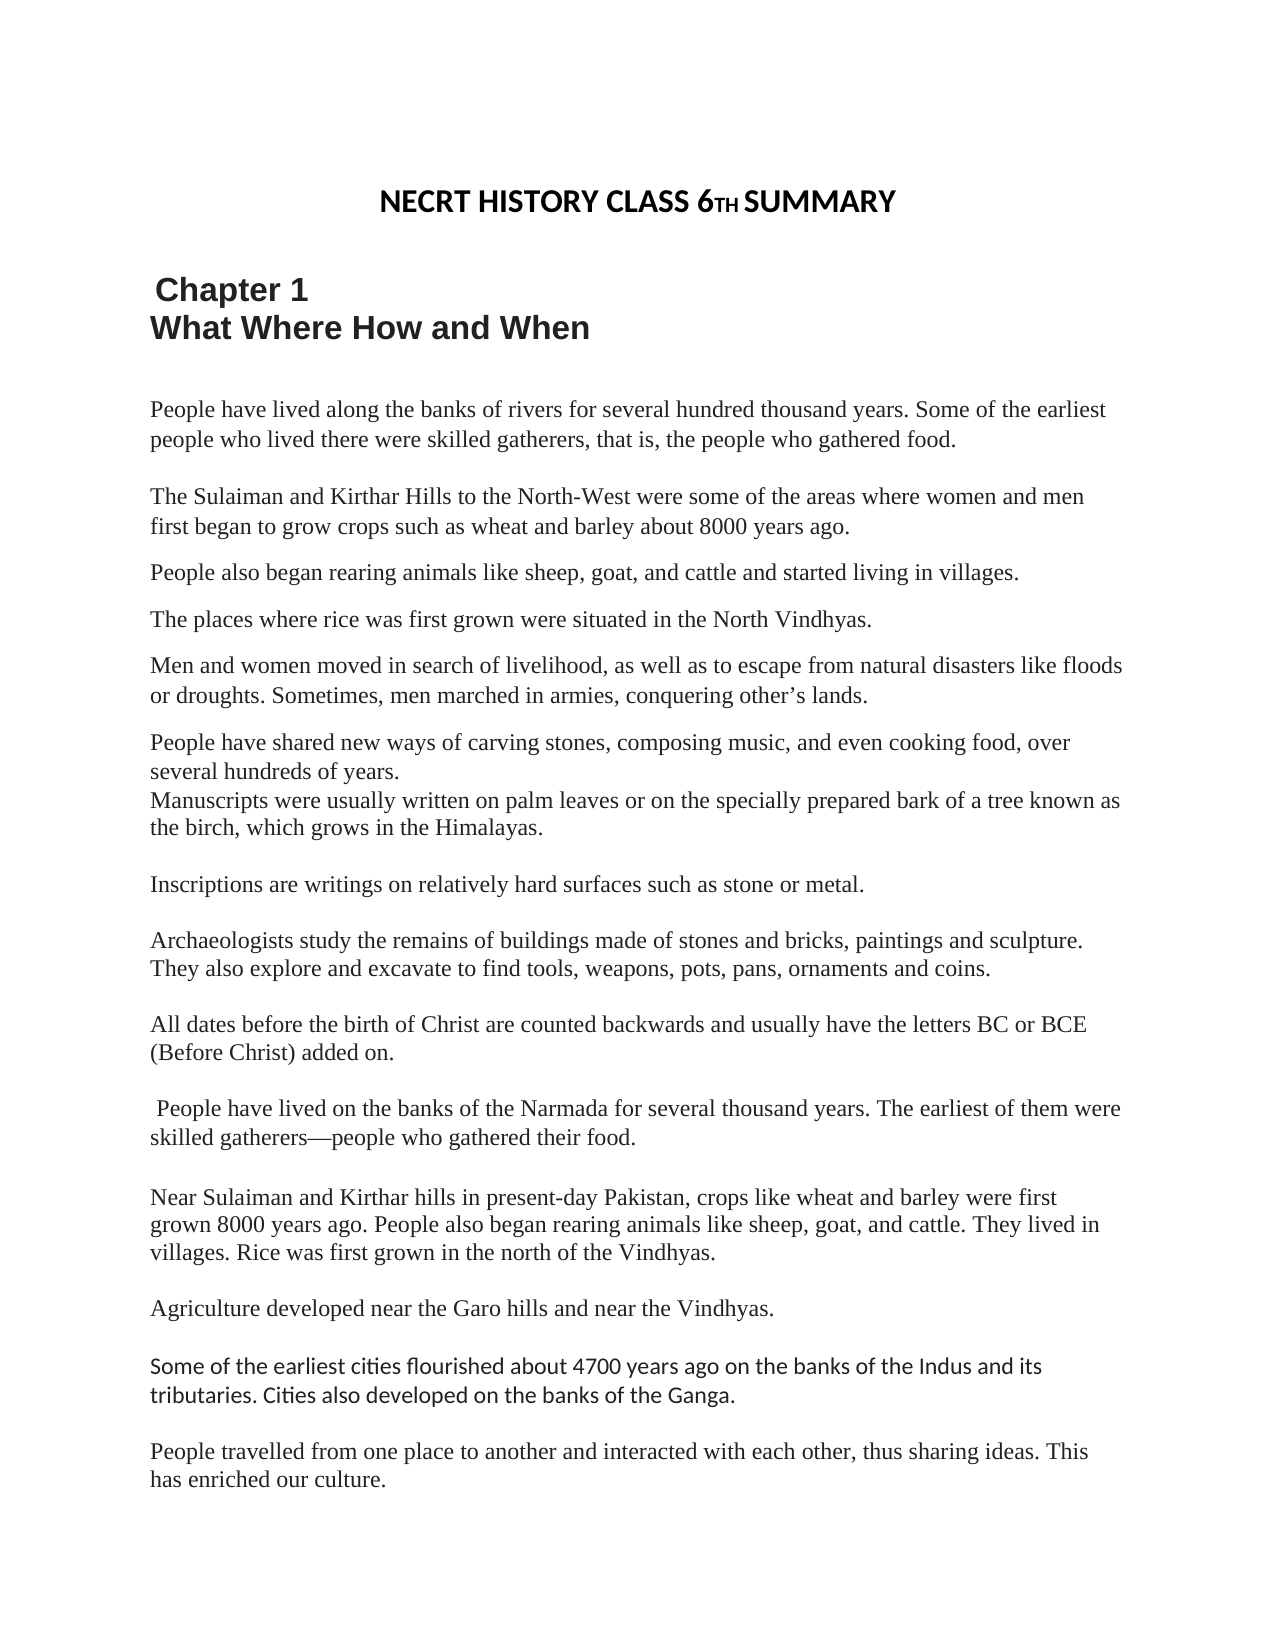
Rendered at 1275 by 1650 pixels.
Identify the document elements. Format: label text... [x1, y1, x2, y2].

text All dates before the birth of Christ are counted backwards and usually have the letters BC or BCE (Before Christ) added on. [150, 1010, 1125, 1065]
text Near Sulaiman and Kirthar hills in present-day Pakistan, crops like wheat and barley were first grown 8000 years ago. People also began rearing animals like sheep, goat, and cattle. They lived in villages. Rice was first grown in the north of the Vindhyas. [150, 1182, 1125, 1265]
text Chapter 1 [150, 270, 1125, 308]
text People have lived along the banks of rivers for several hundred thousand years. Some of the earliest people who lived there were skilled gatherers, that is, the people who gathered food. [150, 395, 1125, 453]
text Manuscripts were usually written on palm leaves or on the specially prepared bark of a tree known as the birch, which grows in the Himalayas. [150, 786, 1125, 841]
text People have lived on the banks of the Narmada for several thousand years. The earliest of them were skilled gatherers—people who gathered their food. [150, 1094, 1125, 1152]
text The places where rice was first grown were situated in the North Vindhyas. [150, 605, 1125, 632]
text NECRT HISTORY CLASS 6TH SUMMARY [150, 181, 1125, 221]
text Inscriptions are writings on relatively hard surfaces such as stone or metal. [150, 869, 1125, 897]
text Some of the earliest cities flourished about 4700 years ago on the banks of the Indus and its tributaries. Cities also developed on the banks of the Ganga. [150, 1351, 1125, 1409]
text People travelled from one place to another and interacted with each other, thus sharing ideas. This has enriched our culture. [150, 1437, 1125, 1492]
text The Sulaiman and Kirthar Hills to the North-West were some of the areas where women and men first began to grow crops such as wheat and barley about 8000 years ago. [150, 482, 1125, 539]
text Agriculture developed near the Garo hills and near the Vindhyas. [150, 1294, 1125, 1322]
text Men and women moved in search of livelihood, as well as to escape from natural disasters like floods or droughts. Sometimes, men marched in armies, conquering other’s lands. [150, 651, 1125, 709]
text What Where How and When [150, 308, 1125, 347]
text Archaeologists study the remains of buildings made of stones and bricks, paintings and sculpture. They also explore and excavate to find tools, weapons, pots, pans, ornaments and coins. [150, 926, 1125, 981]
text People also began rearing animals like sheep, goat, and cattle and started living in villages. [150, 558, 1125, 586]
text People have shared new ways of carving stones, composing music, and even cooking food, over several hundreds of years. [150, 727, 1125, 786]
